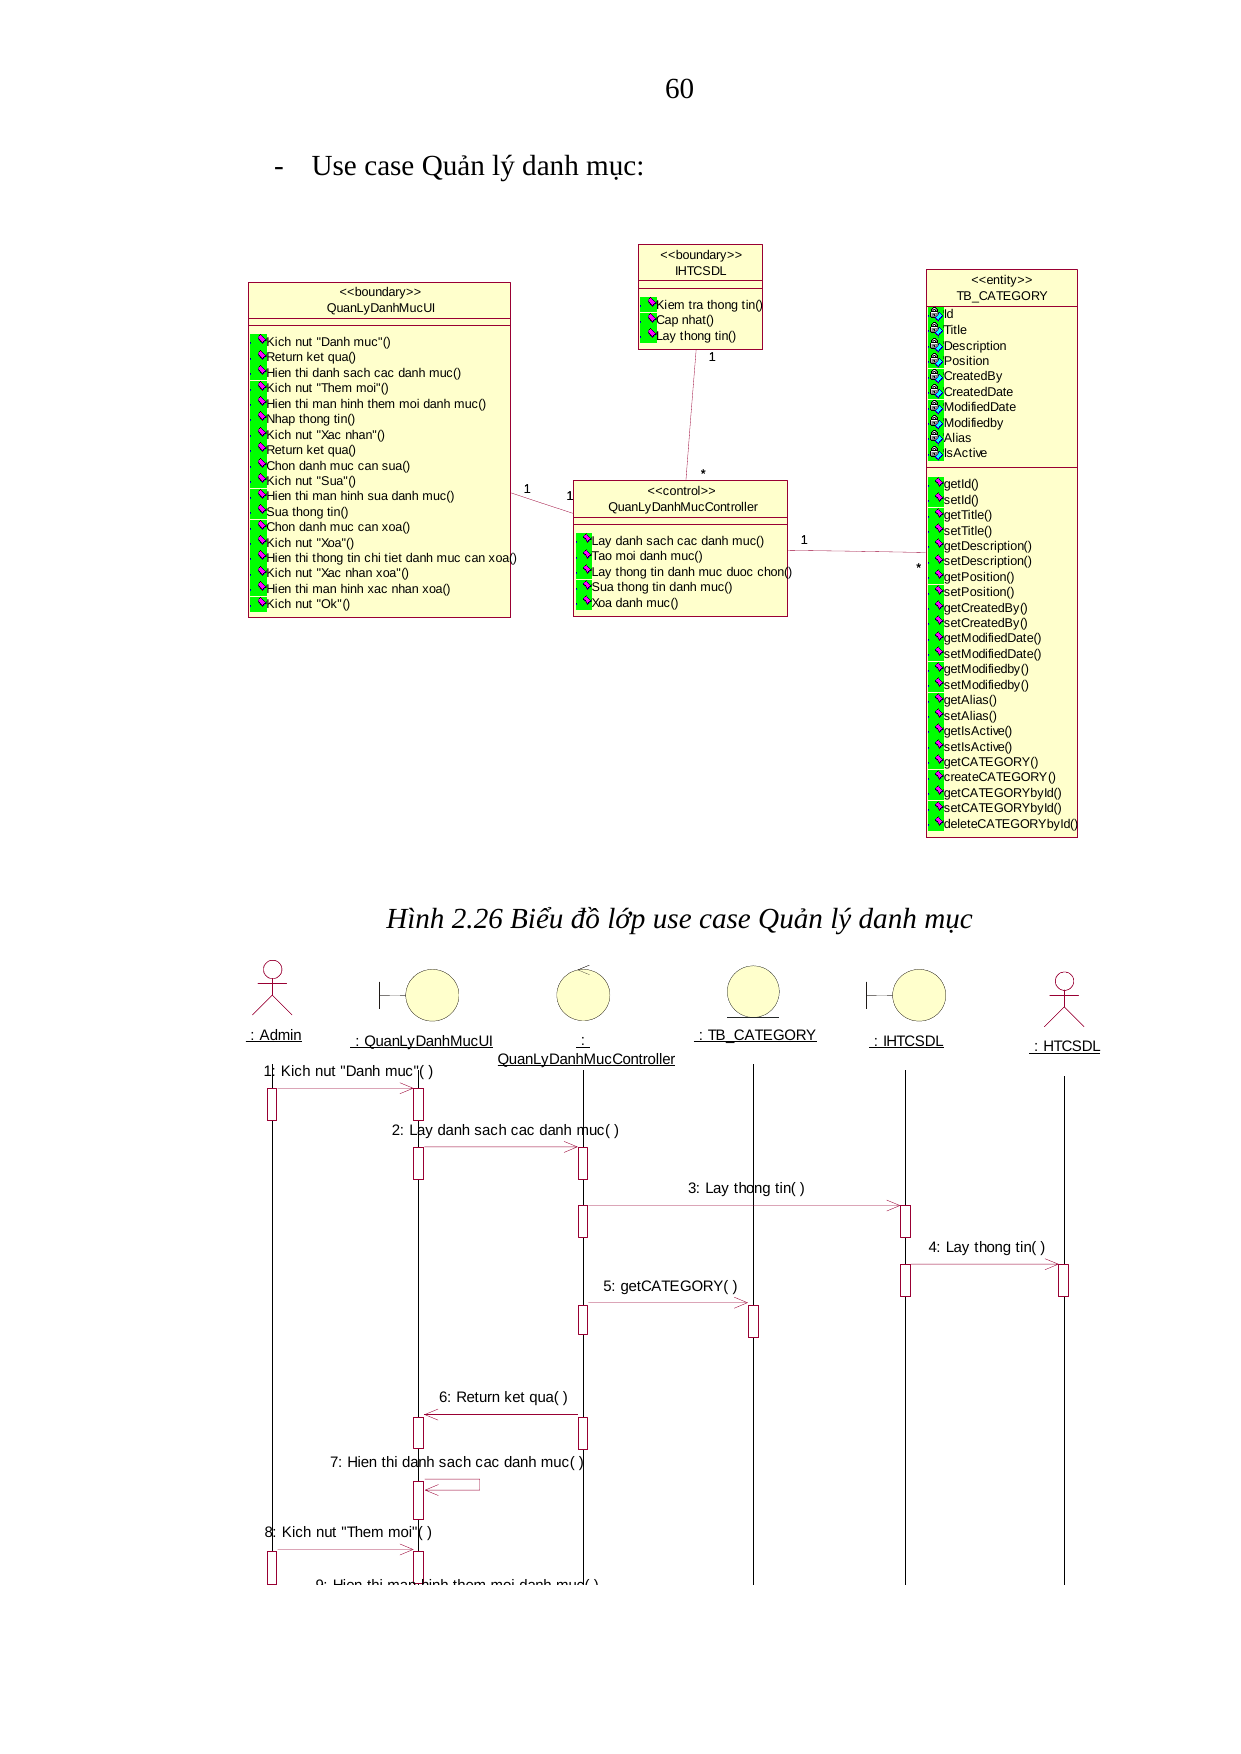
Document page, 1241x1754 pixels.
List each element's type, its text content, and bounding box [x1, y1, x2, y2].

list Use case Quản lý danh mục: [274, 148, 1122, 181]
text Hình 2.26 Biểu đồ lớp use case Quản lý danh mục [207, 901, 1122, 934]
